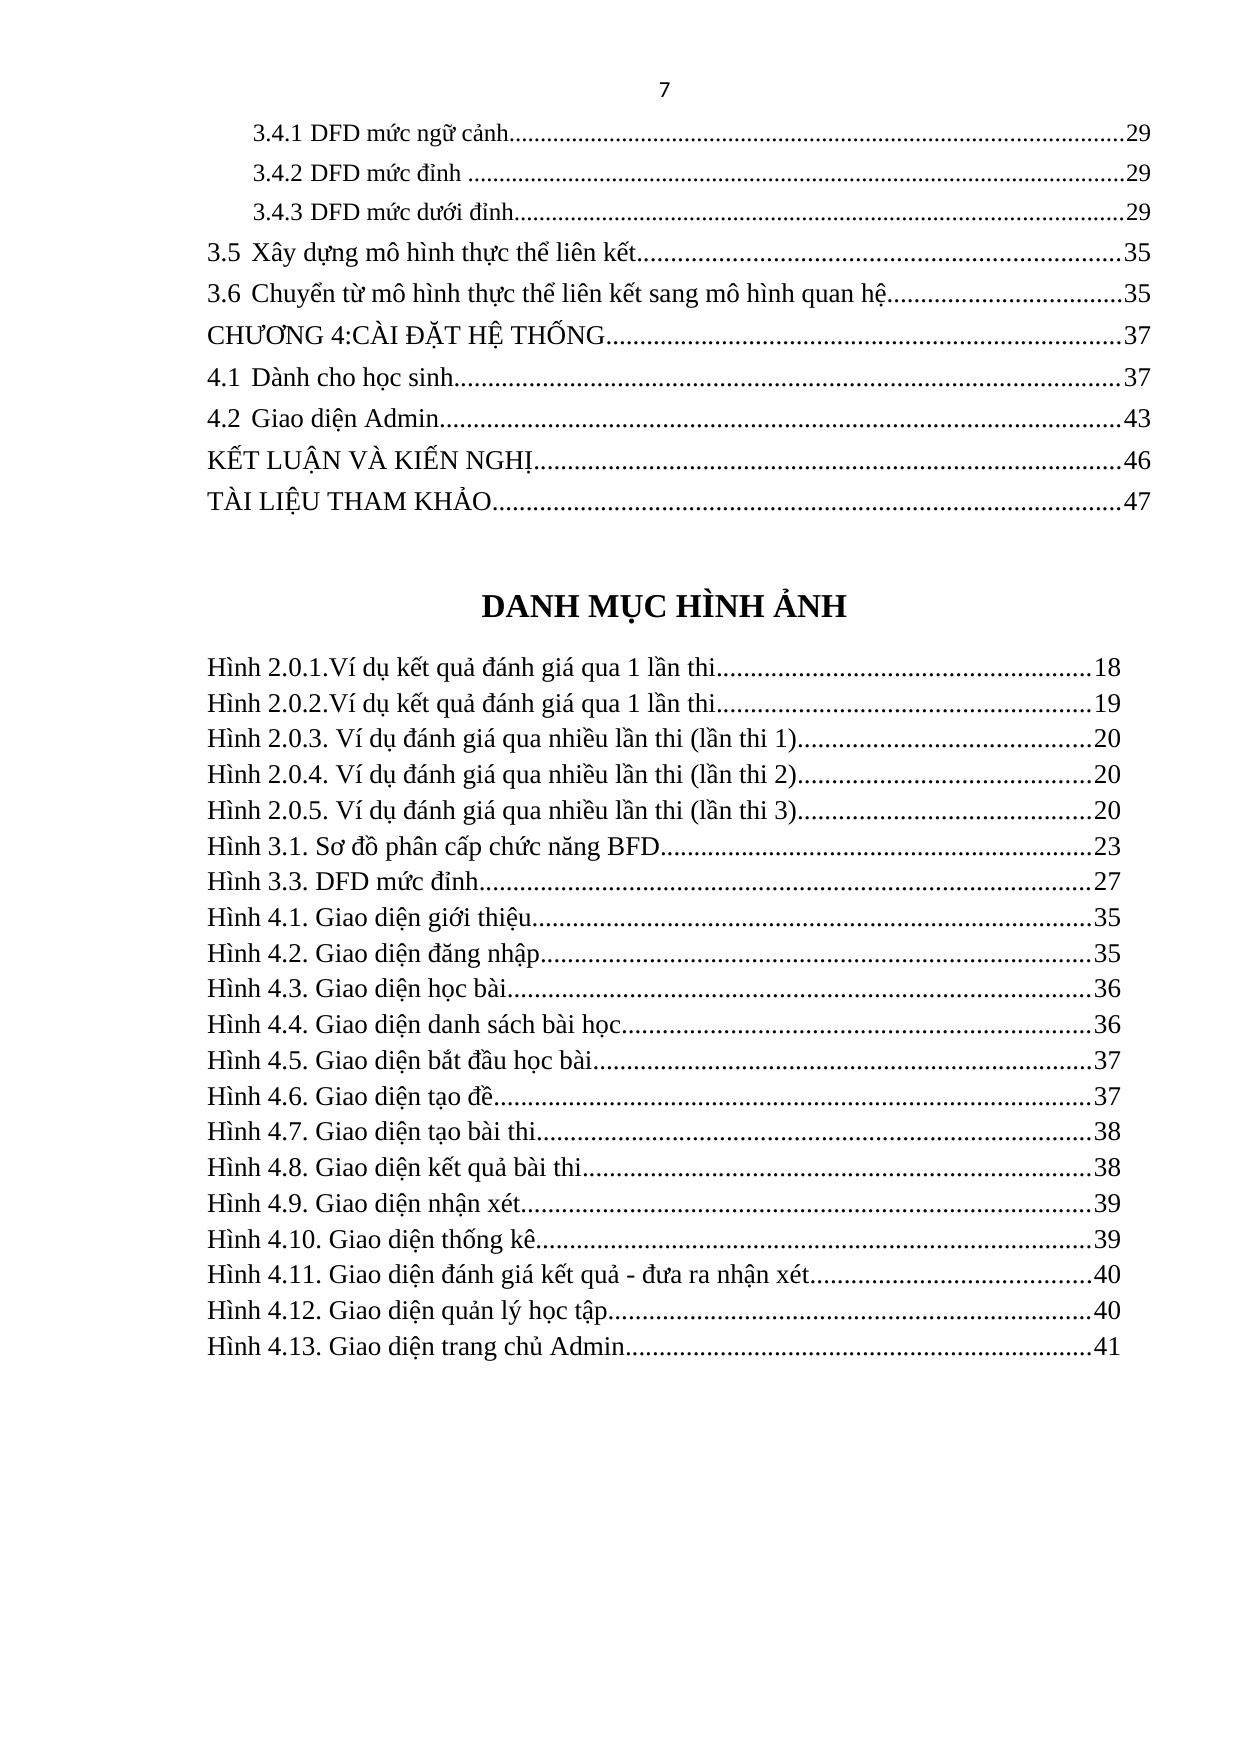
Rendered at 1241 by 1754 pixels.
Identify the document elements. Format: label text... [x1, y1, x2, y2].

text Hình 4.7. Giao diện tạo bài thi. 38 [207, 1116, 1122, 1147]
text Hình 4.6. Giao diện tạo đề. 37 [207, 1080, 1122, 1111]
text Hình 4.3. Giao diện học bài 36 [207, 973, 1122, 1004]
text Hình 3.3. DFD mức đỉnh 27 [207, 865, 1122, 897]
text Hình 4.8. Giao diện kết quả bài thi 38 [207, 1151, 1122, 1182]
text Hình 2.0.5. Ví dụ đánh giá qua nhiều lần thi (lần thi 3) 20 [207, 794, 1122, 825]
text Hình 4.11. Giao diện đánh giá kết quả - đưa ra nhận xét 40 [207, 1258, 1122, 1289]
text Hình 4.2. Giao diện đăng nhập 35 [207, 937, 1122, 968]
text Hình 2.0.4. Ví dụ đánh giá qua nhiều lần thi (lần thi 2) 20 [207, 758, 1122, 789]
text Hình 4.9. Giao diện nhận xét 39 [207, 1187, 1122, 1218]
text Hình 4.4. Giao diện danh sách bài học. 36 [207, 1008, 1122, 1039]
text Hình 2.0.1.Ví dụ kết quả đánh giá qua 1 lần thi 18 [207, 651, 1122, 682]
text Hình 4.1. Giao diện giới thiệu 35 [207, 901, 1122, 932]
text Hình 2.0.3. Ví dụ đánh giá qua nhiều lần thi (lần thi 1) 20 [207, 722, 1122, 754]
text DANH MỤC HÌNH ẢNH [207, 586, 1122, 624]
text Hình 4.13. Giao diện trang chủ Admin 41 [207, 1330, 1122, 1361]
text Hình 3.1. Sơ đồ phân cấp chức năng BFD 23 [207, 830, 1122, 861]
text Hình 4.12. Giao diện quản lý học tập 40 [207, 1294, 1122, 1325]
text Hình 4.5. Giao diện bắt đầu học bài 37 [207, 1044, 1122, 1075]
text Hình 2.0.2.Ví dụ kết quả đánh giá qua 1 lần thi 19 [207, 687, 1122, 718]
text Hình 4.10. Giao diện thống kê 39 [207, 1223, 1122, 1254]
